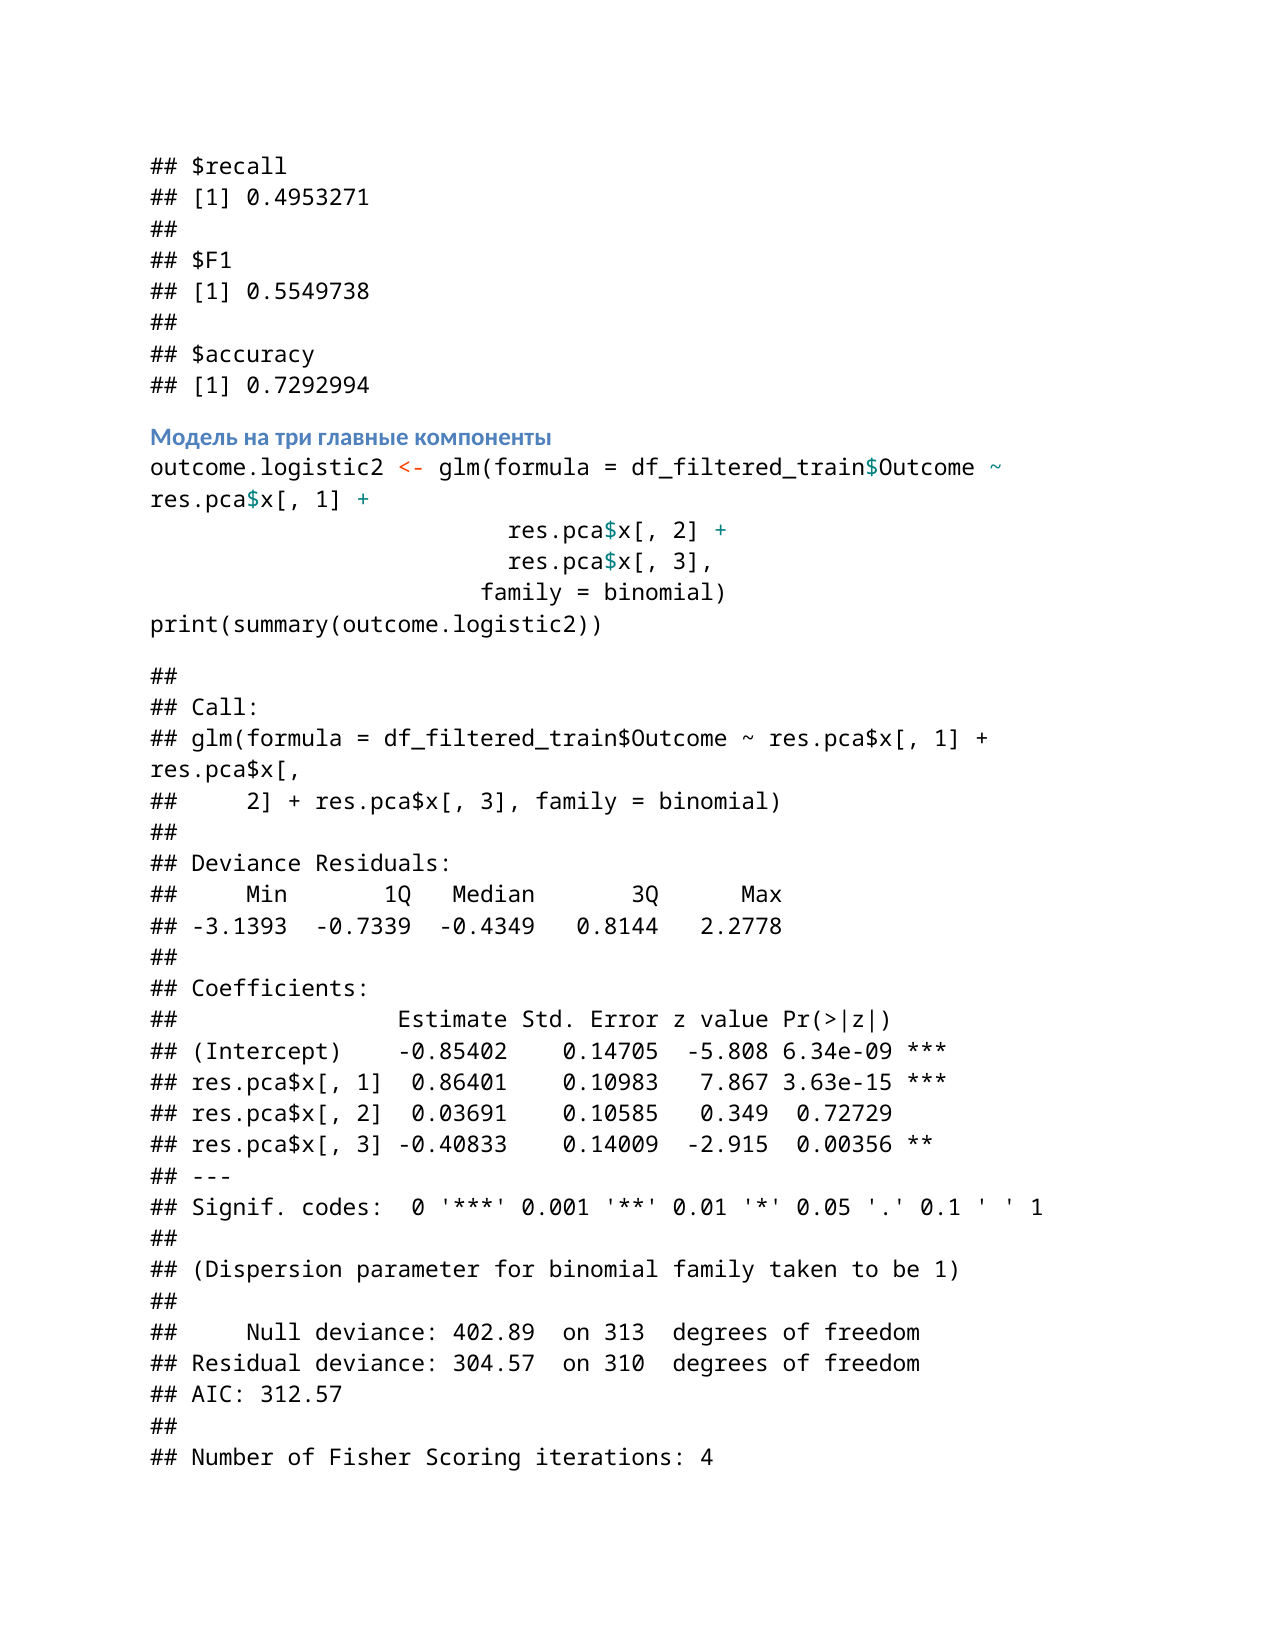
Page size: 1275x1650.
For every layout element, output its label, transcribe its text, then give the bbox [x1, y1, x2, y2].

text ## ## Call: ## glm(formula = df_filtered_train$Outcome ~ res.pca$x[, 1] + res.pca$x[, ## 2] + res.pca$x[, 3], family = binomial) ## ## Deviance Residuals: ## Min 1Q Median 3Q Max ## -3.1393 -0.7339 -0.4349 0.8144 2.2778 ## ## Coefficients: ## Estimate Std. Error z value Pr(>|z|) ## (Intercept) -0.85402 0.14705 -5.808 6.34e-09 *** ## res.pca$x[, 1] 0.86401 0.10983 7.867 3.63e-15 *** ## res.pca$x[, 2] 0.03691 0.10585 0.349 0.72729 ## res.pca$x[, 3] -0.40833 0.14009 -2.915 0.00356 ** ## --- ## Signif. codes: 0 '***' 0.001 '**' 0.01 '*' 0.05 '.' 0.1 ' ' 1 ## ## (Dispersion parameter for binomial family taken to be 1) ## ## Null deviance: 402.89 on 313 degrees of freedom ## Residual deviance: 304.57 on 310 degrees of freedom ## AIC: 312.57 ## ## Number of Fisher Scoring iterations: 4 [150, 660, 1125, 1472]
subtitle Модель на три главные компоненты [150, 421, 1125, 451]
text outcome.logistic2 <- glm(formula = df_filtered_train$Outcome ~ res.pca$x[, 1] + res.pca$x[, 2] + res.pca$x[, 3], family = binomial) print(summary(outcome.logistic2)) [150, 451, 1125, 639]
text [150, 150, 1125, 400]
